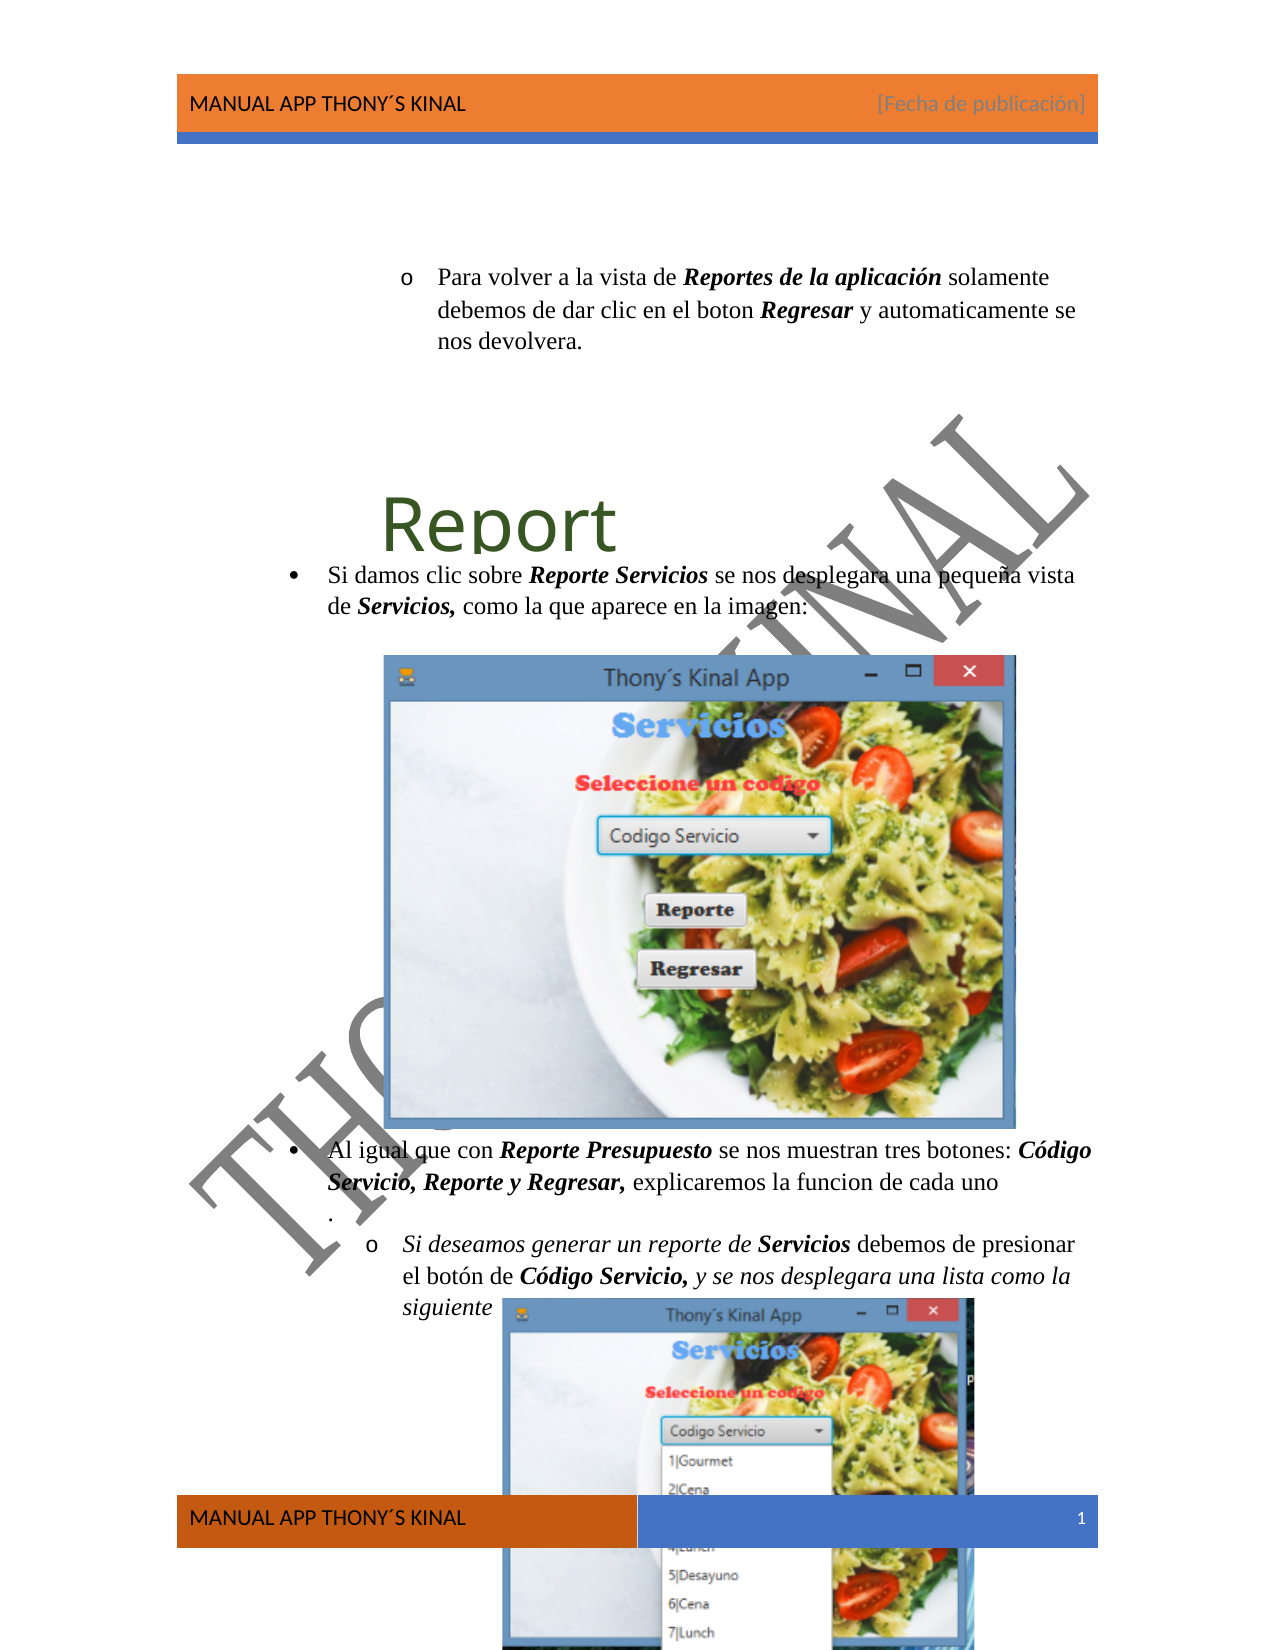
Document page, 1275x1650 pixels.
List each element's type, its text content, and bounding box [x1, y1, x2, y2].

list Para volver a la vista de Reportes de la aplicación solamente debemos de dar clic en el boton Regresar y automaticamente se nos devolvera. [400, 262, 1098, 355]
picture [502, 1321, 975, 1650]
list Si damos clic sobre Reporte Servicios se nos desplegara una pequeña vista de Servicios, como la que aparece en la imagen: [290, 560, 1098, 620]
picture [383, 655, 1017, 1129]
list Al igual que con Reporte Presupuesto se nos muestran tres botones: Código Servicio, Reporte y Regresar, explicaremos la funcion de cada uno [290, 1136, 1098, 1195]
list . [327, 1198, 1098, 1226]
list Si deseamos generar un reporte de Servicios debemos de presionar el botón de Código Servicio, y se nos desplegara una lista como la siguiente [365, 1229, 1098, 1321]
